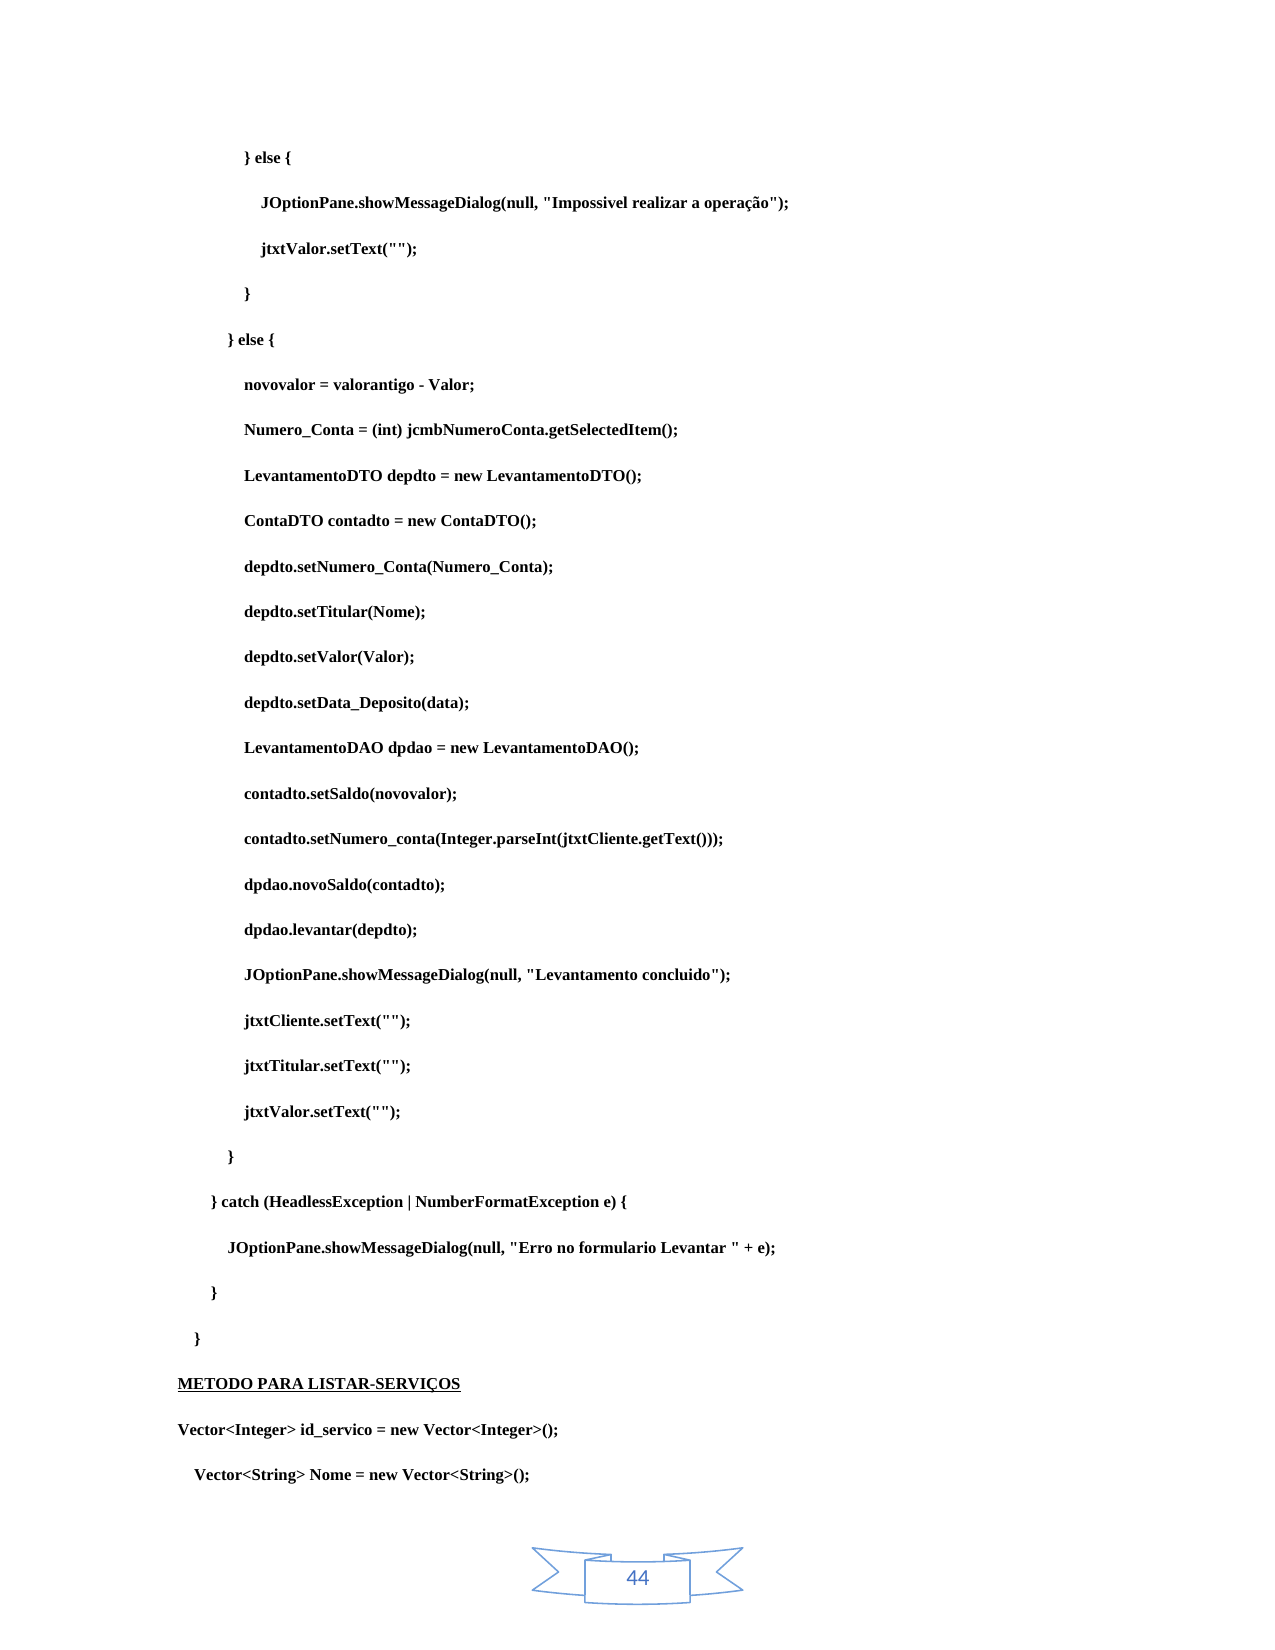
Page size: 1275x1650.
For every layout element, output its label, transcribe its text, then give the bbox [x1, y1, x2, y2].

text jtxtValor.setText(""); [177, 238, 1098, 258]
text depdto.setTitular(Nome); [177, 602, 1098, 621]
text contadto.setNumero_conta(Integer.parseInt(jtxtCliente.getText())); [177, 829, 1098, 848]
text JOptionPane.showMessageDialog(null, "Levantamento concluido"); [177, 965, 1098, 984]
text Numero_Conta = (int) jcmbNumeroConta.getSelectedItem(); [177, 420, 1098, 439]
text } else { [177, 329, 1098, 348]
text depdto.setData_Deposito(data); [177, 693, 1098, 712]
text ContaDTO contadto = new ContaDTO(); [177, 511, 1098, 530]
text contadto.setSaldo(novovalor); [177, 783, 1098, 803]
text JOptionPane.showMessageDialog(null, "Erro no formulario Levantar " + e); [177, 1238, 1098, 1257]
text } [177, 1283, 1098, 1302]
text dpdao.levantar(depdto); [177, 920, 1098, 939]
text depdto.setNumero_Conta(Numero_Conta); [177, 556, 1098, 576]
text dpdao.novoSaldo(contadto); [177, 874, 1098, 893]
text jtxtValor.setText(""); [177, 1101, 1098, 1121]
text jtxtCliente.setText(""); [177, 1011, 1098, 1030]
text LevantamentoDTO depdto = new LevantamentoDTO(); [177, 466, 1098, 485]
text } catch (HeadlessException | NumberFormatException e) { [177, 1192, 1098, 1211]
text depdto.setValor(Valor); [177, 647, 1098, 666]
text novovalor = valorantigo - Valor; [177, 375, 1098, 394]
text METODO PARA LISTAR-SERVIÇOS [177, 1374, 1098, 1393]
text Vector<Integer> id_servico = new Vector<Integer>(); [177, 1419, 1098, 1438]
text Vector<String> Nome = new Vector<String>(); [177, 1465, 1098, 1484]
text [177, 193, 1098, 212]
text jtxtTitular.setText(""); [177, 1056, 1098, 1075]
text } [177, 1147, 1098, 1166]
text } [177, 1328, 1098, 1348]
text } [177, 284, 1098, 303]
text LevantamentoDAO dpdao = new LevantamentoDAO(); [177, 738, 1098, 757]
text } else { [177, 148, 1098, 167]
